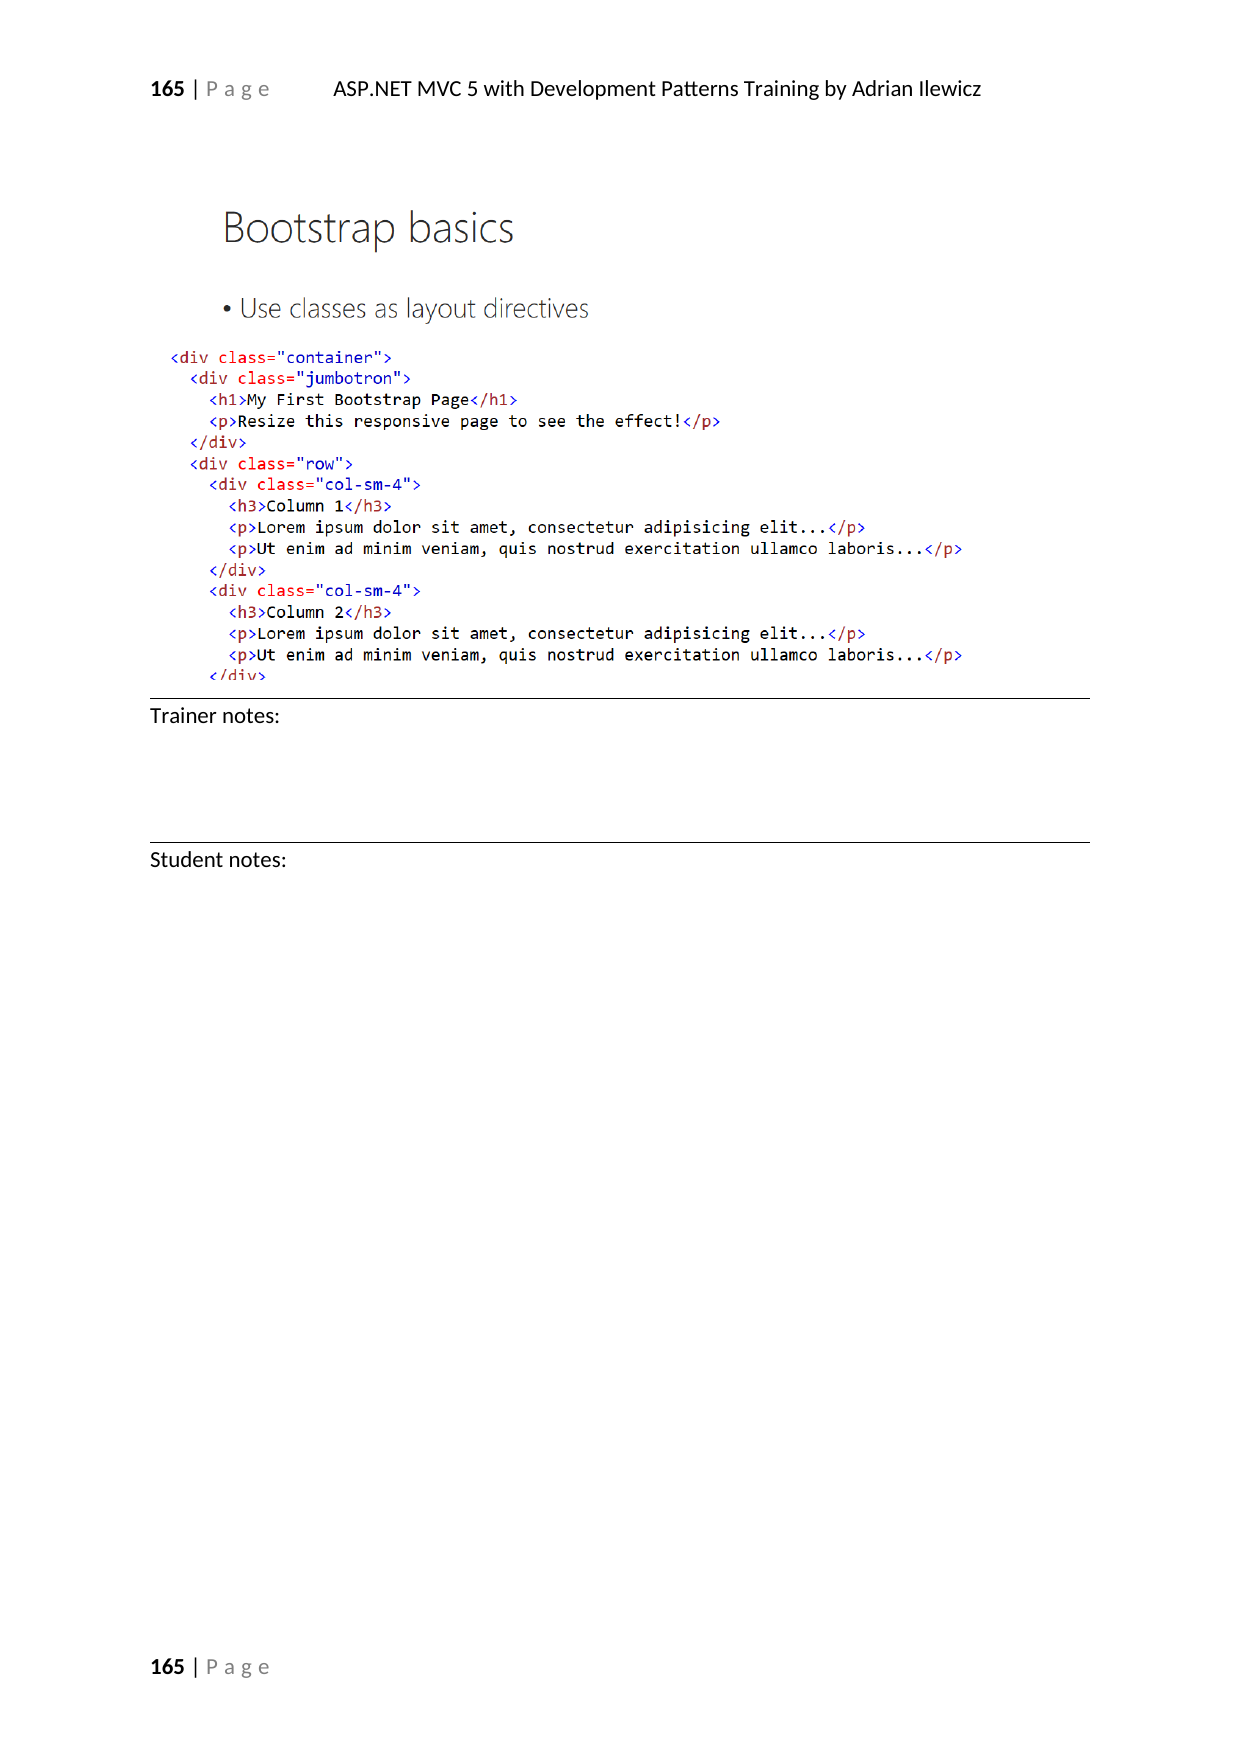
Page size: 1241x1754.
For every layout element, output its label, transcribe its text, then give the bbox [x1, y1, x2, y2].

text Trainer notes: [150, 699, 1090, 729]
text Student notes: [150, 843, 1090, 873]
picture [150, 149, 1090, 680]
